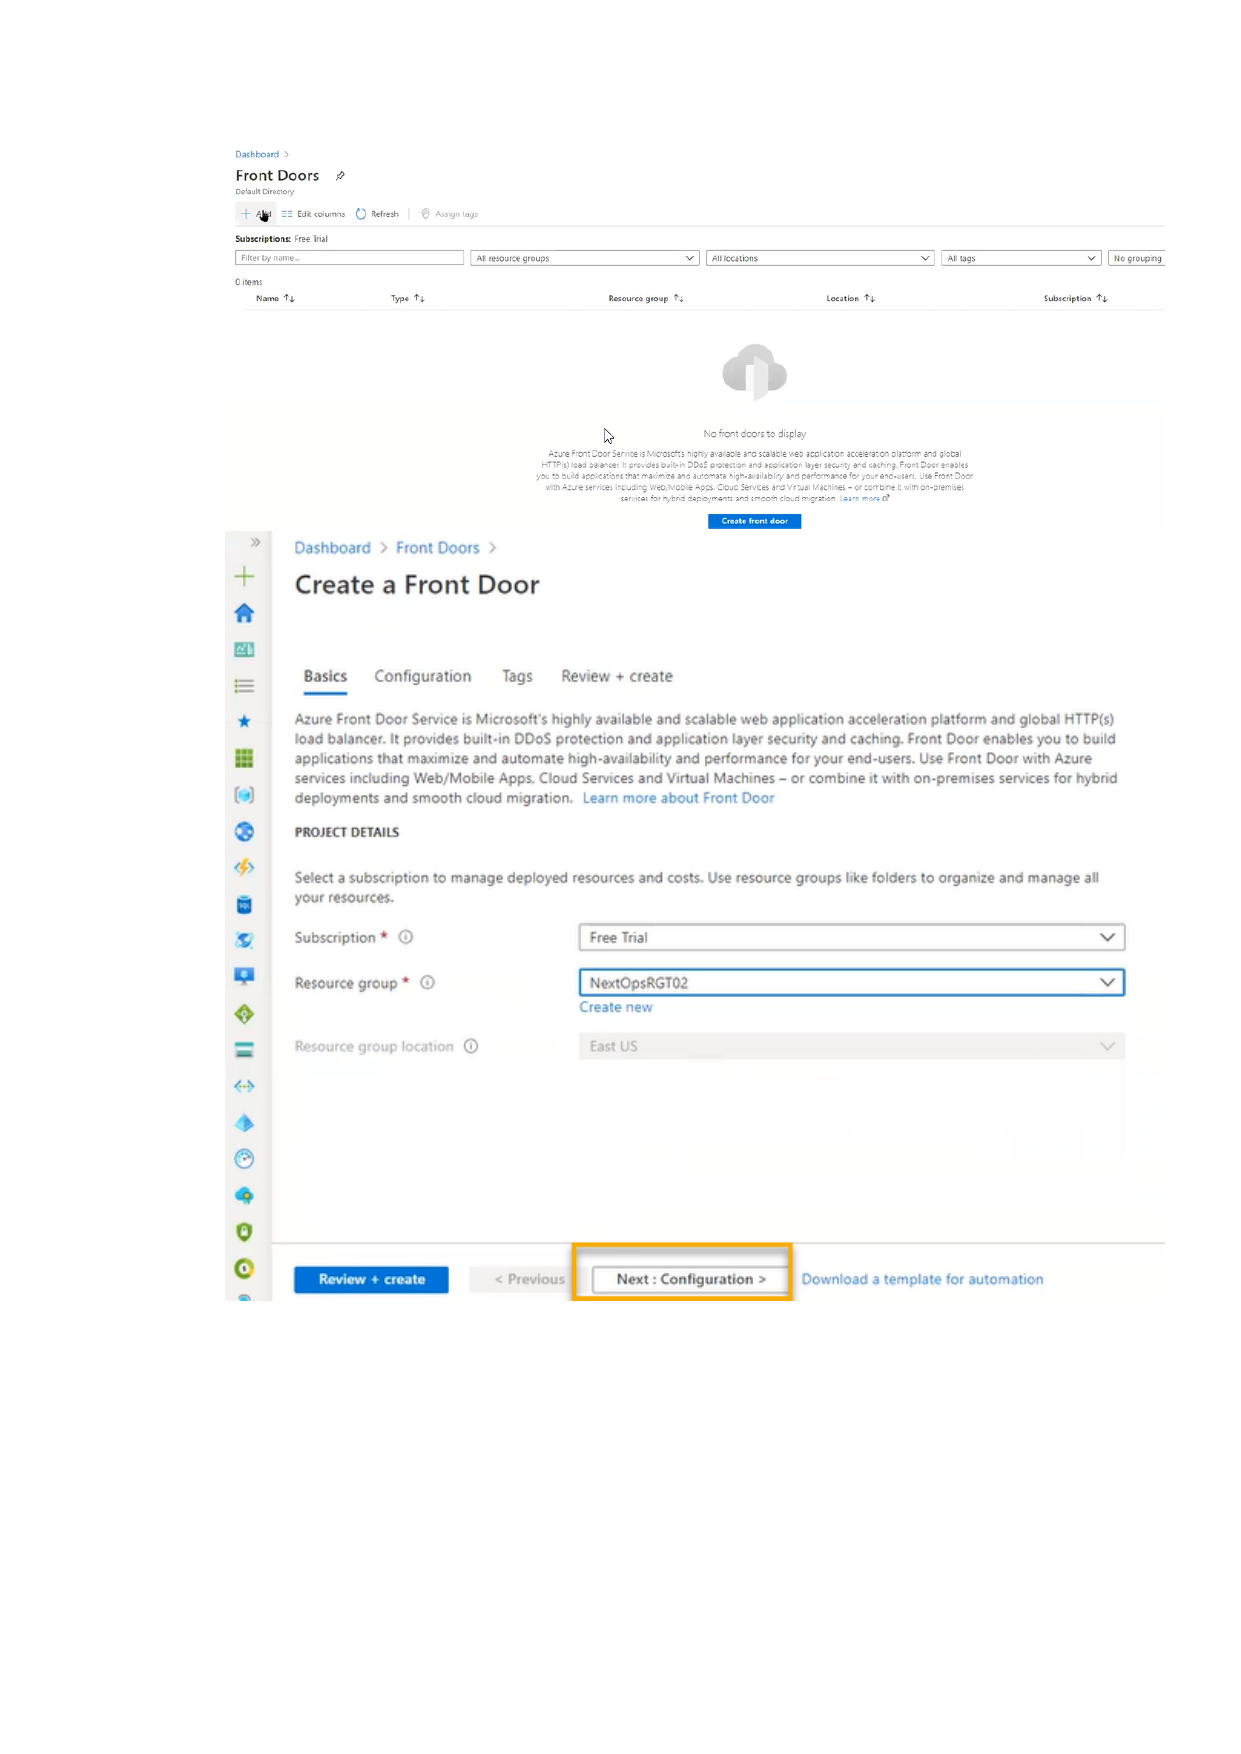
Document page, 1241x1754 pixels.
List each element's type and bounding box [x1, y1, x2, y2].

picture [225, 531, 1166, 1301]
picture [225, 150, 1166, 529]
